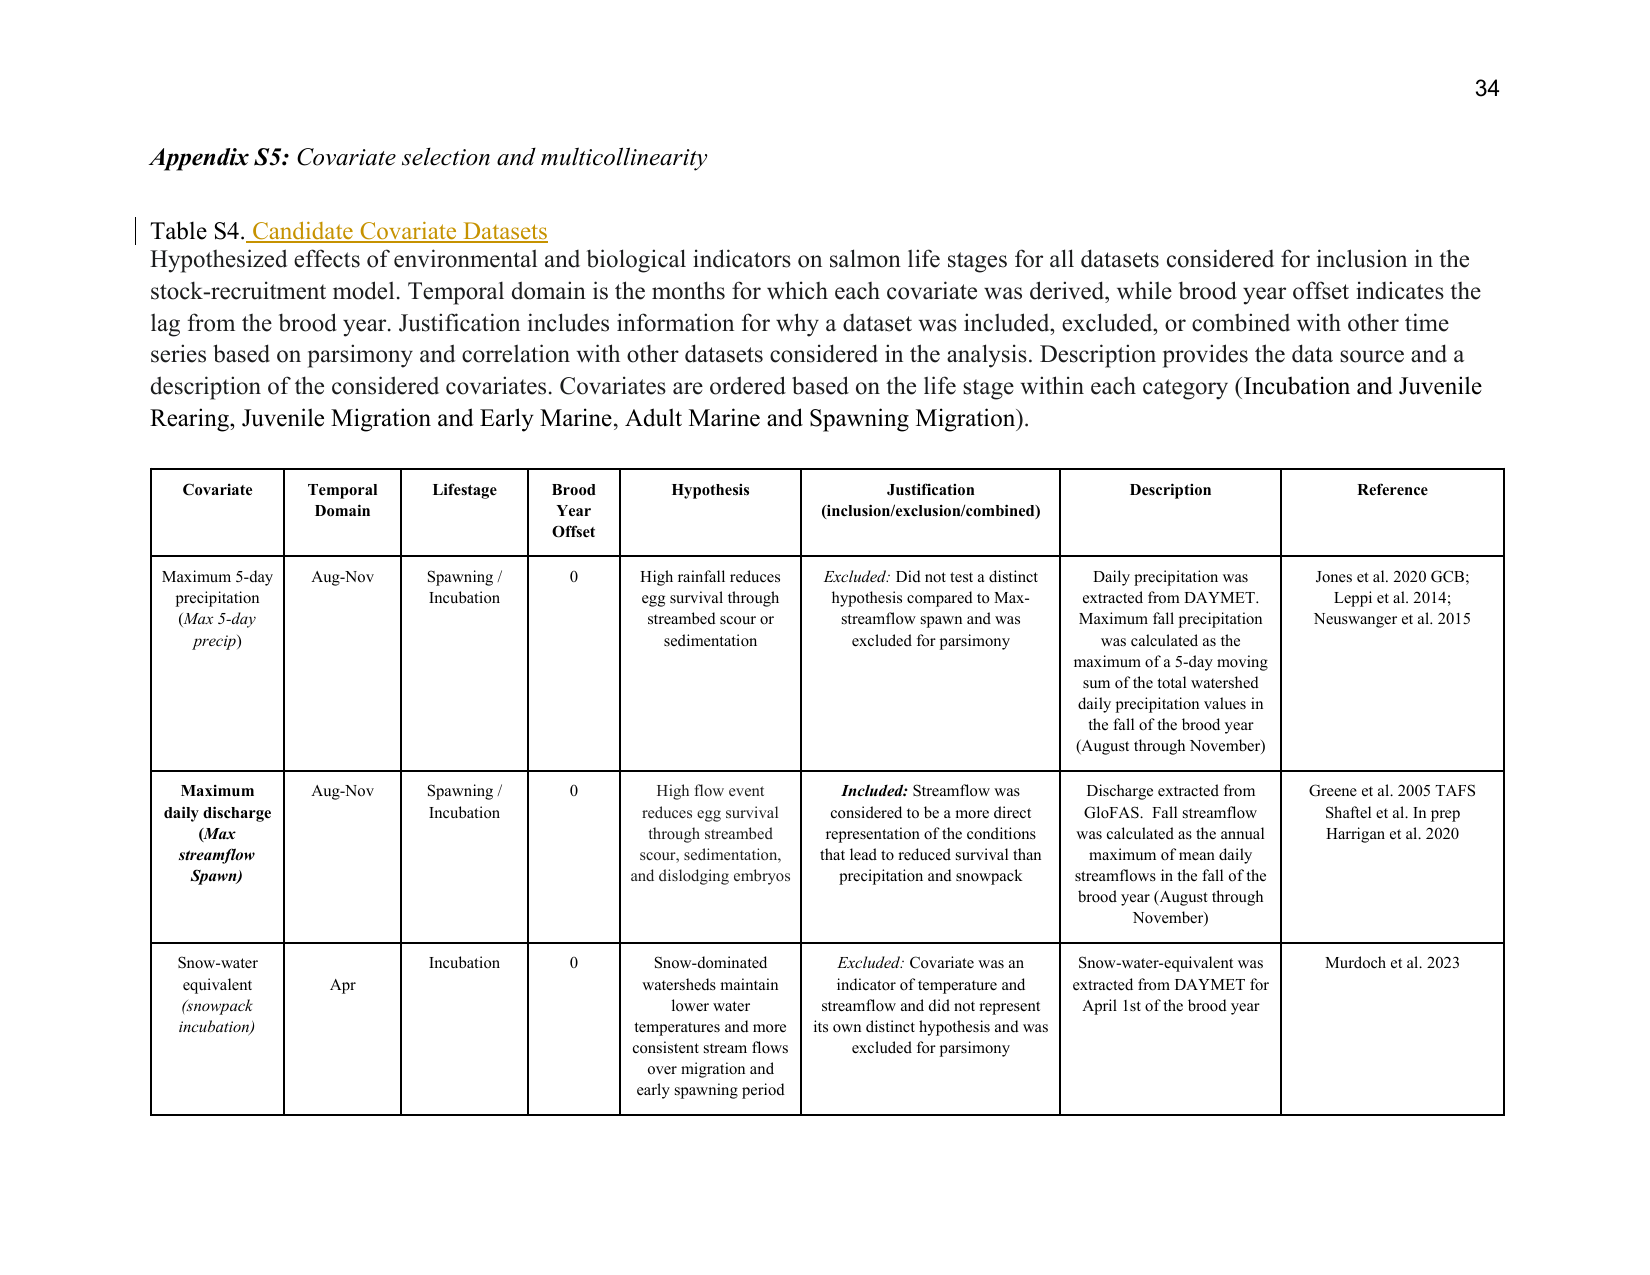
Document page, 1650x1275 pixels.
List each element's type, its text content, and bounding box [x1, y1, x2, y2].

table_header Brood Year Offset [529, 470, 619, 555]
table_header Reference [1282, 470, 1503, 555]
table_cell High flow event reduces egg survival through streambed scour, sedimentation, and dislodging embryos [621, 772, 800, 942]
table_cell Snow-water equivalent (snowpack incubation) [152, 944, 283, 1114]
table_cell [802, 944, 1059, 1114]
table_header Temporal Domain [285, 470, 400, 555]
table_cell Greene et al. 2005 TAFS Shaftel et al. In prep Harrigan et al. 2020 [1282, 772, 1503, 942]
text Hypothesized effects of environmental and biological indicators on salmon life stages for all datasets considered for inclusion in the stock-recruitment model. Temporal domain is the months for which each covariate was derived, while brood year offset indicates the lag from the brood year. Justification includes information for why a dataset was included, excluded, or combined with other time series based on parsimony and correlation with other datasets considered in the analysis. Description provides the data source and a description of the considered covariates. Covariates are ordered based on the life stage within each category (Incubation and Juvenile Rearing, Juvenile Migration and Early Marine, Adult Marine and Spawning Migration). [150, 245, 1500, 432]
table_cell Jones et al. 2020 GCB; Leppi et al. 2014; Neuswanger et al. 2015 [1282, 557, 1503, 769]
table_header Covariate [152, 470, 283, 555]
table_cell Snow-dominated watersheds maintain lower water temperatures and more consistent stream flows over migration and early spawning period [621, 944, 800, 1114]
table_cell Spawning / Incubation [402, 557, 527, 769]
table_header Justification (inclusion/exclusion/combined) [802, 470, 1059, 555]
table_cell 0 [529, 557, 619, 769]
table_cell Maximum 5-day precipitation (Max 5-day precip) [152, 557, 283, 769]
table_cell Murdoch et al. 2023 [1282, 944, 1503, 1114]
table_cell Daily precipitation was extracted from DAYMET. Maximum fall precipitation was calculated as the maximum of a 5-day moving sum of the total watershed daily precipitation values in the fall of the brood year (August through November) [1061, 557, 1280, 769]
table_cell 0 [529, 772, 619, 942]
table_cell Spawning / Incubation [402, 772, 527, 942]
table_cell Apr [285, 944, 400, 1114]
table_cell Aug-Nov [285, 772, 400, 942]
table_header Lifestage [402, 470, 527, 555]
table_cell Included: Streamflow was considered to be a more direct representation of the conditions that lead to reduced survival than precipitation and snowpack [802, 772, 1059, 942]
table_cell 0 [529, 944, 619, 1114]
subtitle Table S4. [150, 217, 1500, 245]
table_cell Aug-Nov [285, 557, 400, 769]
table_header Hypothesis [621, 470, 800, 555]
table_cell Snow-water-equivalent was extracted from DAYMET for April 1st of the brood year [1061, 944, 1280, 1114]
table_cell Maximum daily discharge (Max streamflow Spawn) [152, 772, 283, 942]
table_cell High rainfall reduces egg survival through streambed scour or sedimentation [621, 557, 800, 769]
table_cell Incubation [402, 944, 527, 1114]
table_header Description [1061, 470, 1280, 555]
table_cell Excluded: Did not test a distinct hypothesis compared to Max-streamflow spawn and was excluded for parsimony [802, 557, 1059, 769]
table_cell Discharge extracted from GloFAS. Fall streamflow was calculated as the annual maximum of mean daily streamflows in the fall of the brood year (August through November) [1061, 772, 1280, 942]
